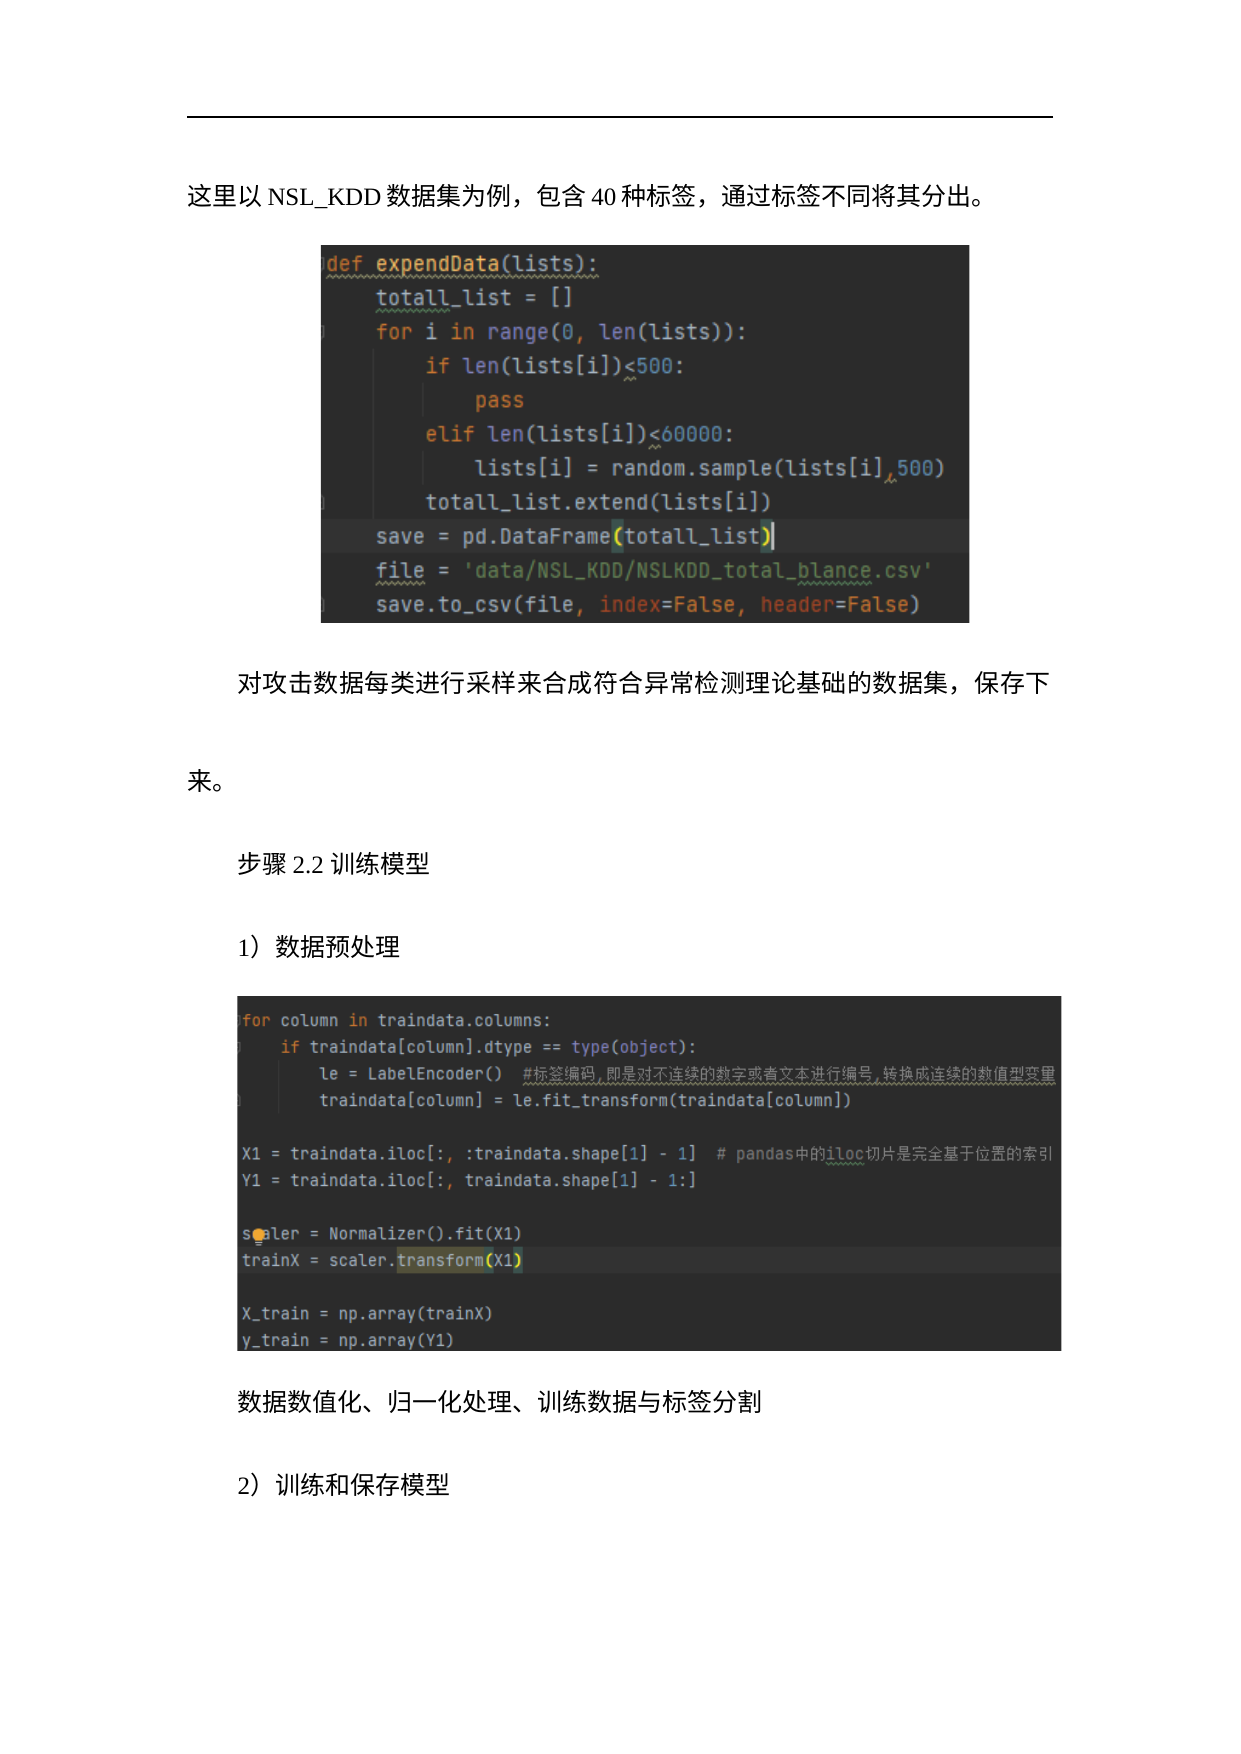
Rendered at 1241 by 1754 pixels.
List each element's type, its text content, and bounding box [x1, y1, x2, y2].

text 1）数据预处理 [187, 913, 1053, 978]
text 步骤2.2 训练模型 [187, 830, 1053, 895]
text 对攻击数据每类进行采样来合成符合异常检测理论基础的数据集，保存下来。 [187, 649, 1053, 812]
picture [320, 245, 970, 623]
text 2）训练和保存模型 [187, 1451, 1053, 1516]
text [187, 162, 1053, 227]
text 数据数值化、归一化处理、训练数据与标签分割 [187, 1368, 1053, 1433]
picture [237, 996, 1062, 1351]
